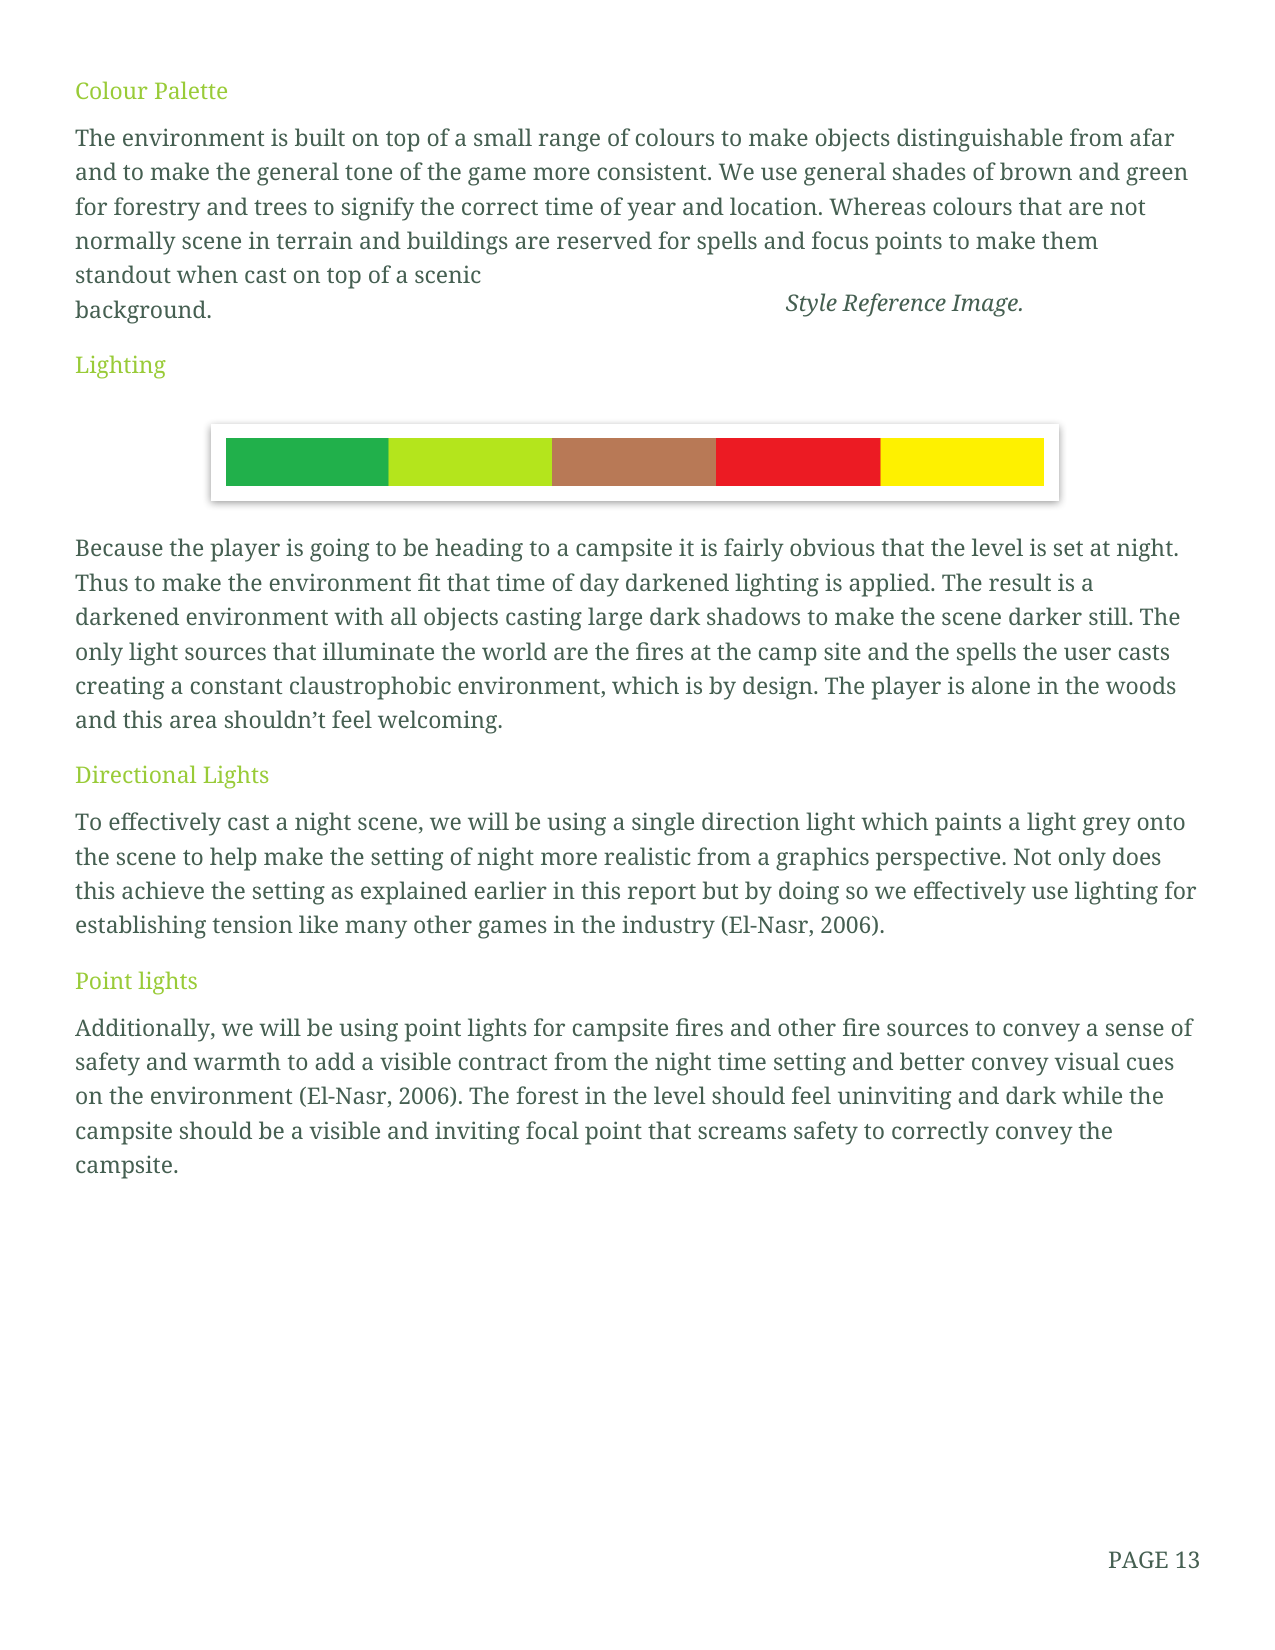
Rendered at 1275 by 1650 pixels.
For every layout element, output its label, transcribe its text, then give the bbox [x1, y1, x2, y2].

subtitle Colour Palette [75, 75, 1200, 106]
text Additionally, we will be using point lights for campsite fires and other fire sources to convey a sense of safety and warmth to add a visible contract from the night time setting and better convey visual cues on the environment (El-Nasr, 2006). The forest in the level should feel uninviting and dark while the campsite should be a visible and inviting focal point that screams safety to correctly convey the campsite. [75, 1011, 1200, 1180]
text The environment is built on top of a small range of colours to make objects distinguishable from afar and to make the general tone of the game more consistent. We use general shades of brown and green for forestry and trees to signify the correct time of year and location. Whereas colours that are not normally scene in terrain and buildings are reserved for spells and focus points to make them standout when cast on top of a scenic background. [75, 122, 1200, 325]
picture [226, 438, 1044, 486]
subtitle Directional Lights [75, 759, 1200, 791]
text To effectively cast a night scene, we will be using a single direction light which paints a light grey onto the scene to help make the setting of night more realistic from a graphics perspective. Not only does this achieve the setting as explained earlier in this report but by doing so we effectively use lighting for establishing tension like many other games in the industry (El-Nasr, 2006). [75, 806, 1200, 941]
subtitle Lighting [75, 349, 1200, 380]
text Because the player is going to be heading to a campsite it is fairly obvious that the level is set at night. Thus to make the environment fit that time of day darkened lighting is applied. The result is a darkened environment with all objects casting large dark shadows to make the scene darker still. The only light sources that illuminate the world are the fires at the camp site and the spells the user casts creating a constant claustrophobic environment, which is by design. The player is alone in the woods and this area shouldn’t feel welcoming. [75, 396, 1200, 735]
subtitle Point lights [75, 964, 1200, 996]
